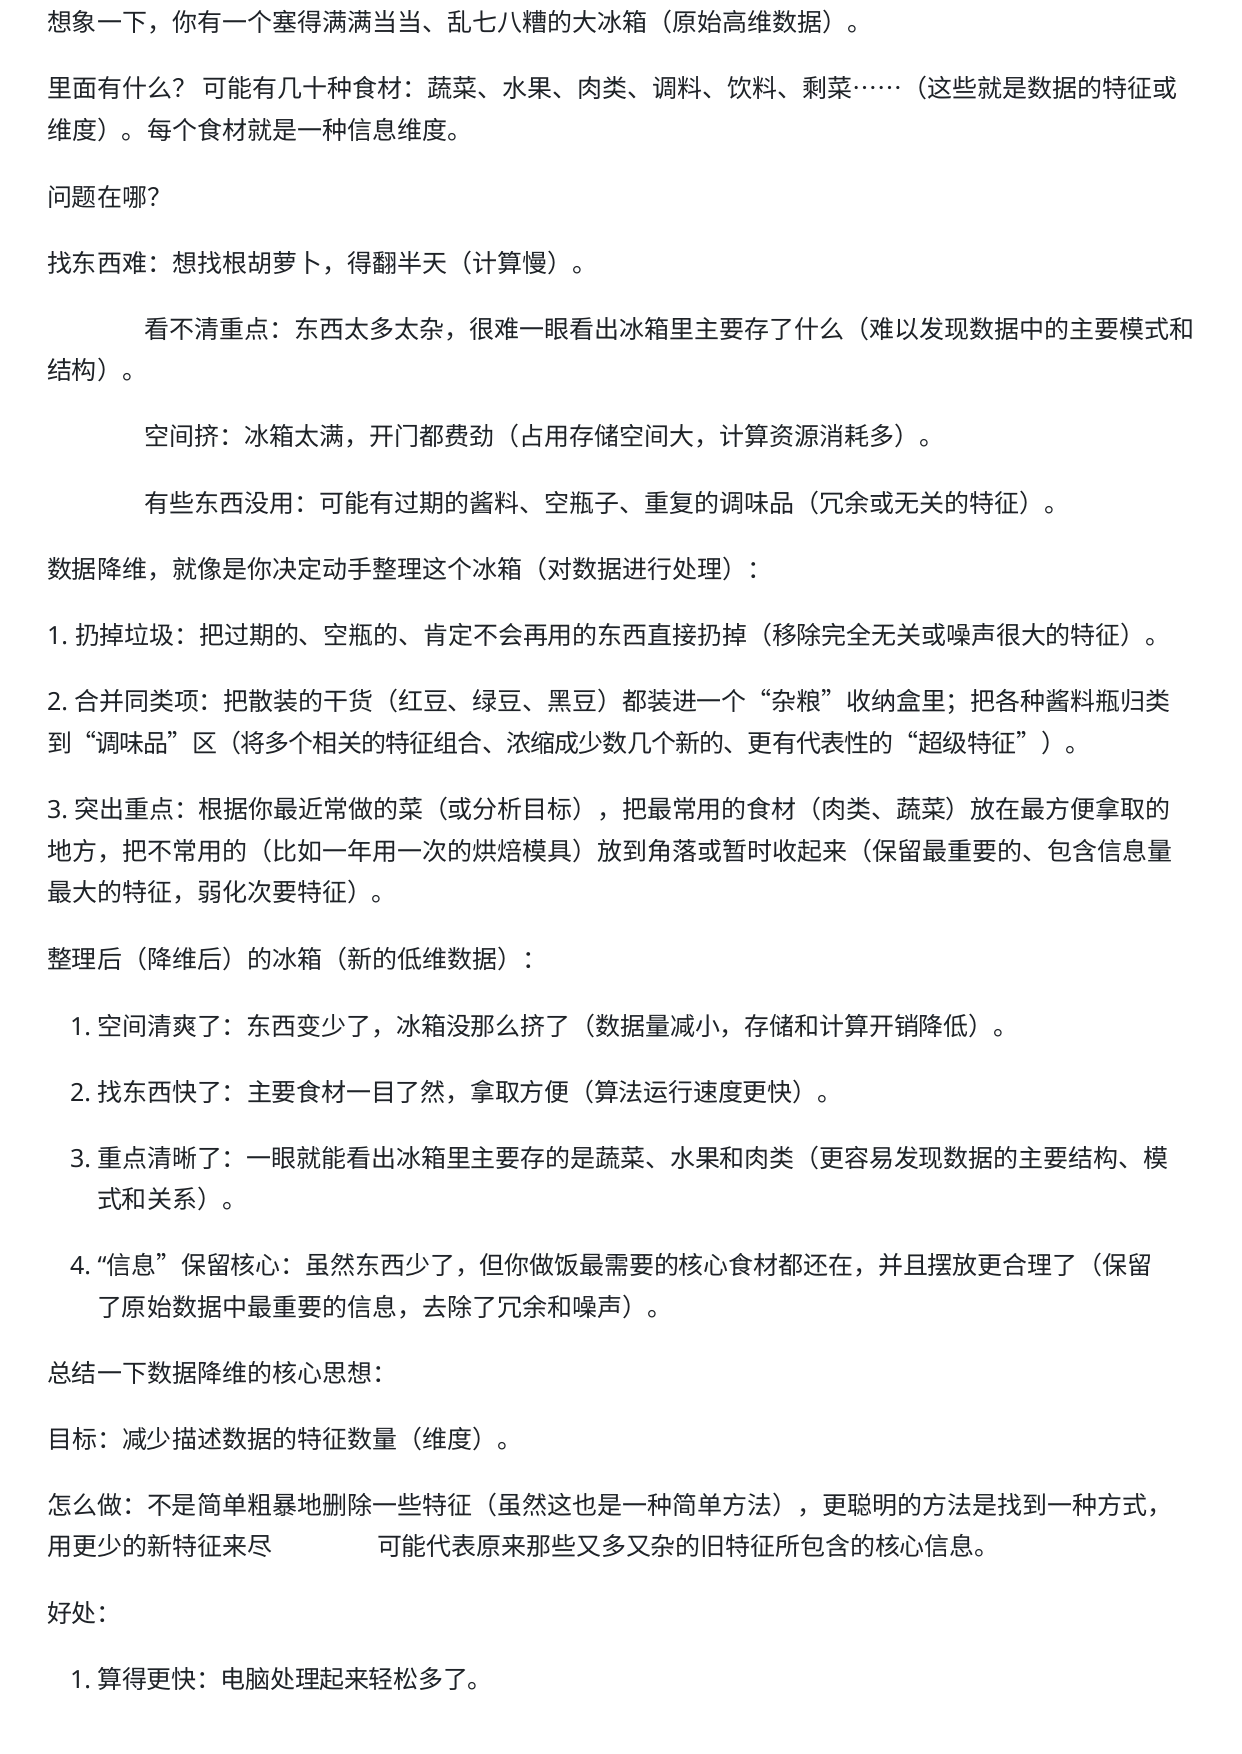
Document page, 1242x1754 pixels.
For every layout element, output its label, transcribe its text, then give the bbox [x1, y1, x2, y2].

text 有些东西没用：可能有过期的酱料、空瓶子、重复的调味品（冗余或无关的特征）。 [144, 483, 1241, 519]
text 式和关系）。 [97, 1179, 1241, 1216]
text 整理后（降维后）的冰箱（新的低维数据）： [47, 940, 1241, 976]
text 1. 扔掉垃圾：把过期的、空瓶的、肯定不会再用的东西直接扔掉（移除完全无关或噪声很大的特征）。 [47, 615, 1241, 652]
text 问题在哪？ [47, 177, 1241, 213]
text 怎么做：不是简单粗暴地删除一些特征（虽然这也是一种简单方法），更聪明的方法是找到一种方式， [47, 1486, 1241, 1522]
text 3. 重点清晰了：一眼就能看出冰箱里主要存的是蔬菜、水果和肉类（更容易发现数据的主要结构、模 [70, 1138, 1241, 1174]
text 4. “信息”保留核心：虽然东西少了，但你做饭最需要的核心食材都还在，并且摆放更合理了（保留 [70, 1246, 1241, 1282]
text 找东西难：想找根胡萝卜，得翻半天（计算慢）。 [47, 243, 1241, 279]
text 看不清重点：东西太多太杂，很难一眼看出冰箱里主要存了什么（难以发现数据中的主要模式和 [144, 309, 1241, 346]
text 目标：减少描述数据的特征数量（维度）。 [47, 1419, 1241, 1456]
text 好处： [47, 1593, 1241, 1629]
text 空间挤：冰箱太满，开门都费劲（占用存储空间大，计算资源消耗多）。 [144, 417, 1241, 453]
text 用更少的新特征来尽 可能代表原来那些又多又杂的旧特征所包含的核心信息。 [47, 1527, 1241, 1563]
text 想象一下，你有一个塞得满满当当、乱七八糟的大冰箱（原始高维数据）。 [47, 2, 1241, 38]
text 3. 突出重点：根据你最近常做的菜（或分析目标），把最常用的食材（肉类、蔬菜）放在最方便拿取的地方，把不常用的（比如一年用一次的烘焙模具）放到角落或暂时收起来（保留最重要的、包含信息量最大的特征，弱化次要特征）。 [47, 789, 1180, 909]
text 2. 找东西快了：主要食材一目了然，拿取方便（算法运行速度更快）。 [70, 1072, 1241, 1108]
text 结构）。 [47, 351, 1241, 387]
text 总结一下数据降维的核心思想： [47, 1353, 1241, 1389]
text 里面有什么？ 可能有几十种食材：蔬菜、水果、肉类、调料、饮料、剩菜……（这些就是数据的特征或维度）。每个食材就是一种信息维度。 [47, 68, 1178, 146]
text 数据降维，就像是你决定动手整理这个冰箱（对数据进行处理）： [47, 549, 1241, 585]
text 1. 算得更快：电脑处理起来轻松多了。 [70, 1659, 1241, 1696]
text 1. 空间清爽了：东西变少了，冰箱没那么挤了（数据量减小，存储和计算开销降低）。 [70, 1006, 1241, 1042]
text 了原始数据中最重要的信息，去除了冗余和噪声）。 [97, 1287, 1241, 1323]
text 2. 合并同类项：把散装的干货（红豆、绿豆、黑豆）都装进一个“杂粮”收纳盒里；把各种酱料瓶归类到“调味品”区（将多个相关的特征组合、浓缩成少数几个新的、更有代表性的“超级特征”）。 [47, 682, 1180, 760]
